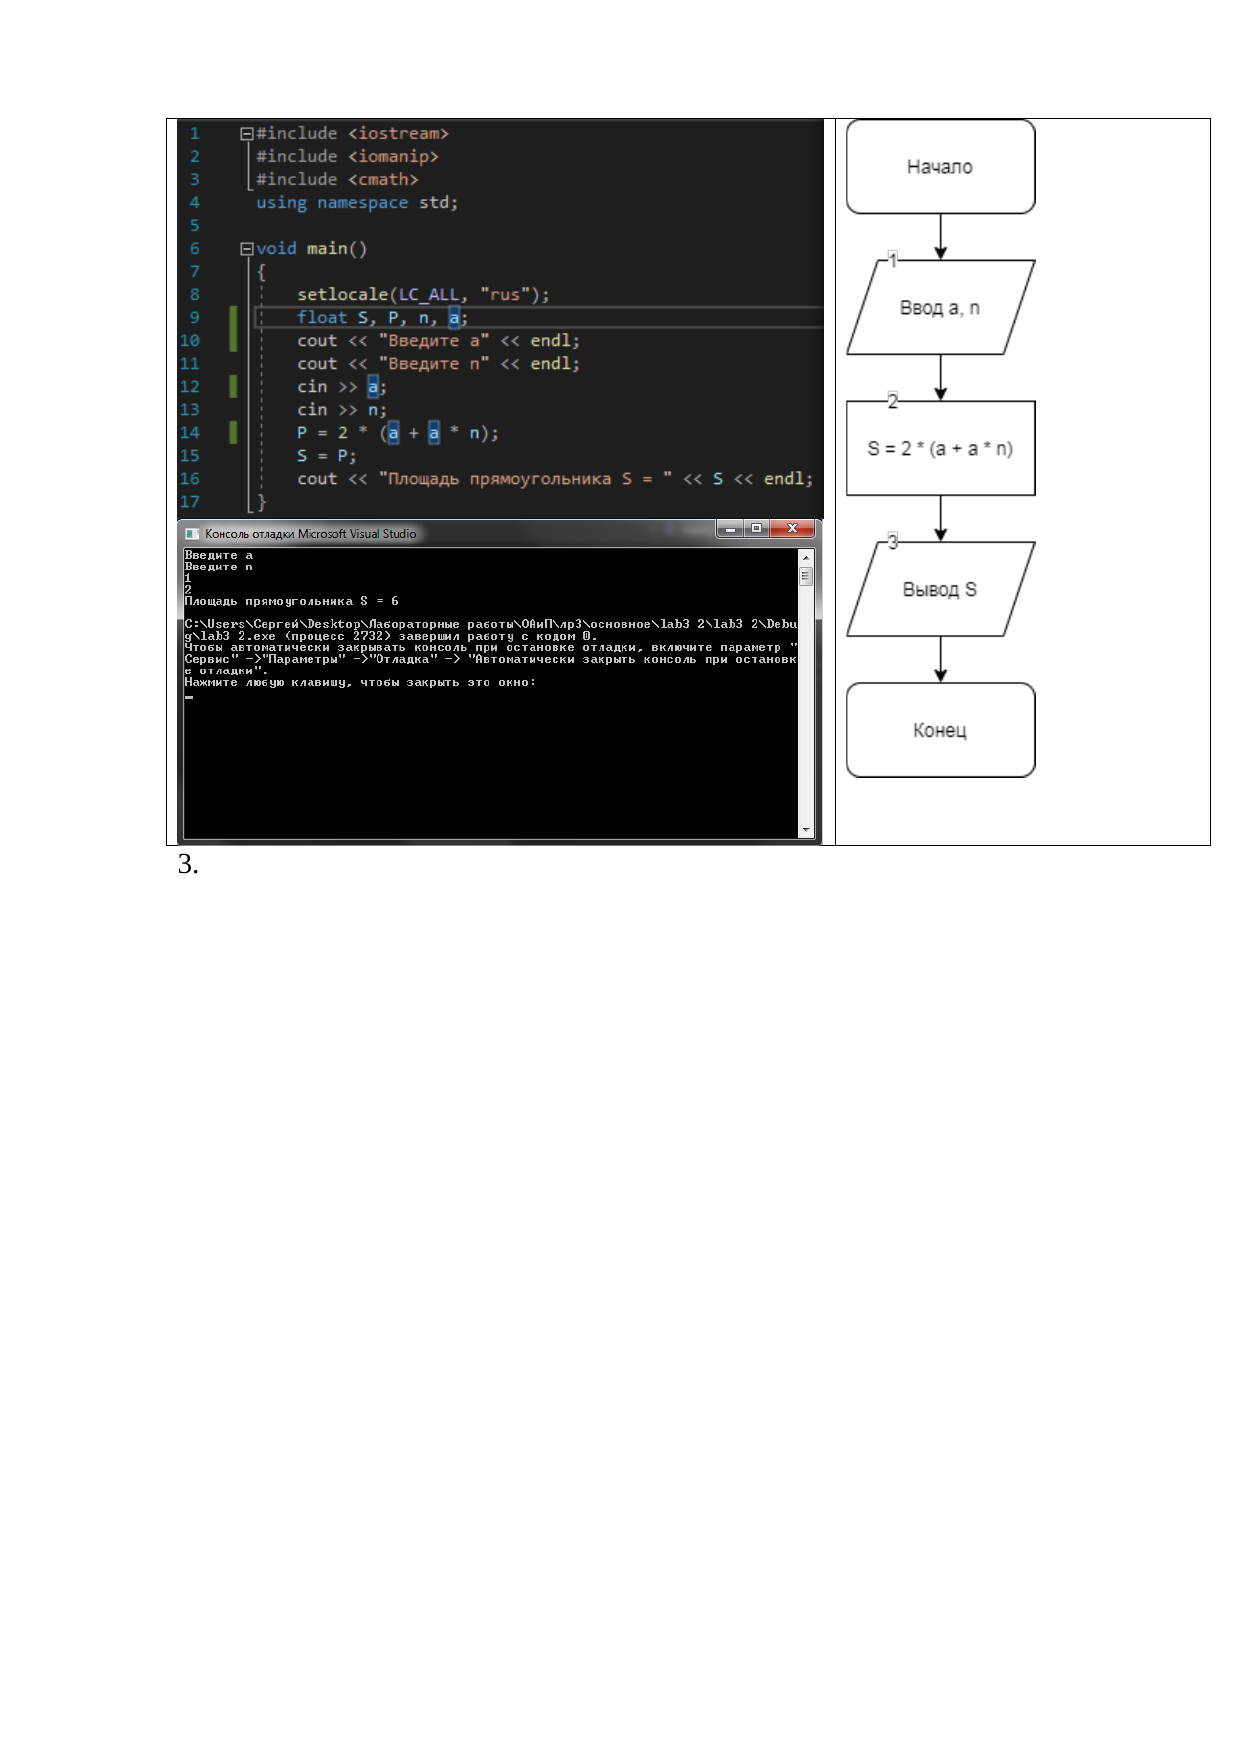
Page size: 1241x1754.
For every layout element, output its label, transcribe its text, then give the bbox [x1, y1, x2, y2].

picture [846, 119, 1036, 778]
table_header [836, 119, 1210, 845]
table_header [167, 119, 177, 845]
text 3. [177, 846, 1152, 880]
picture [177, 119, 824, 846]
table_header [823, 119, 835, 845]
